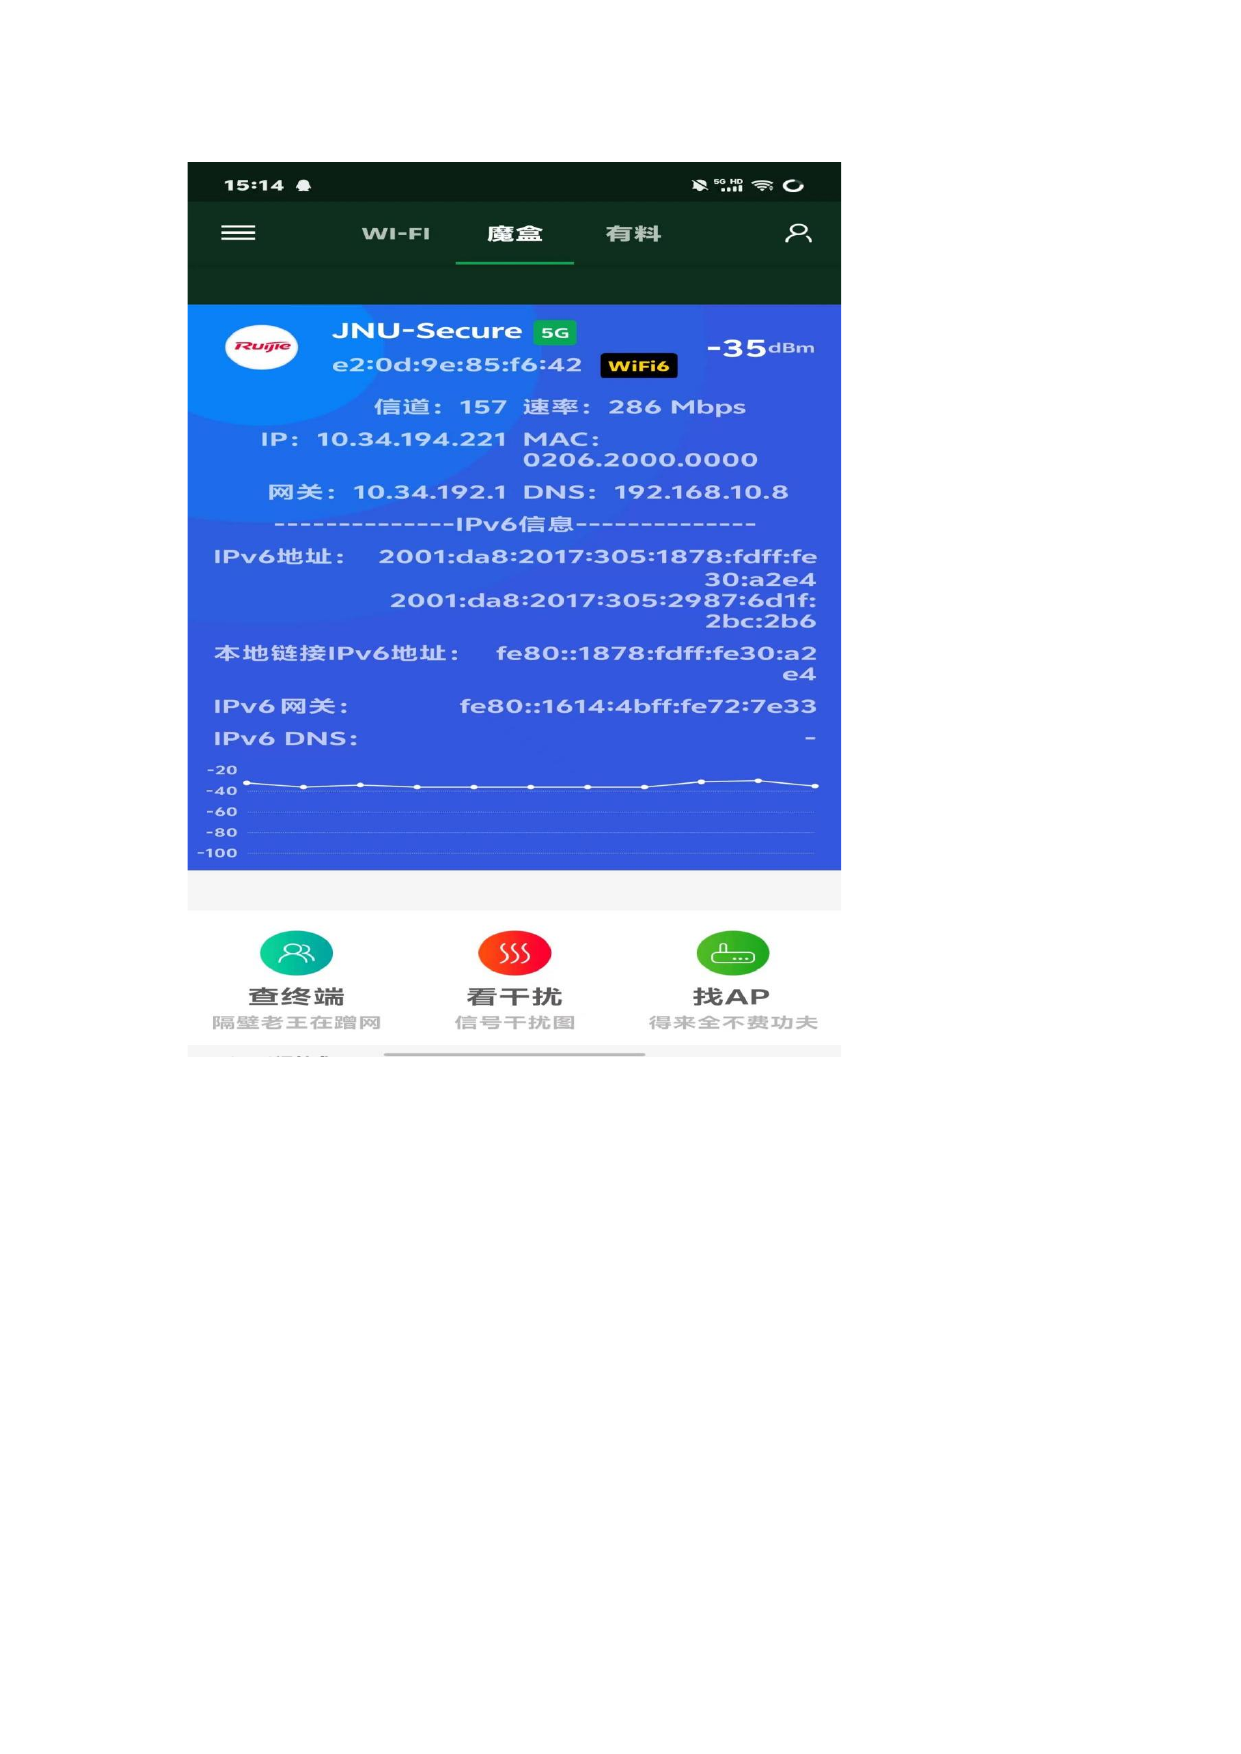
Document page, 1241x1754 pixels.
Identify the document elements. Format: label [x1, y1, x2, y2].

picture [187, 162, 842, 1057]
